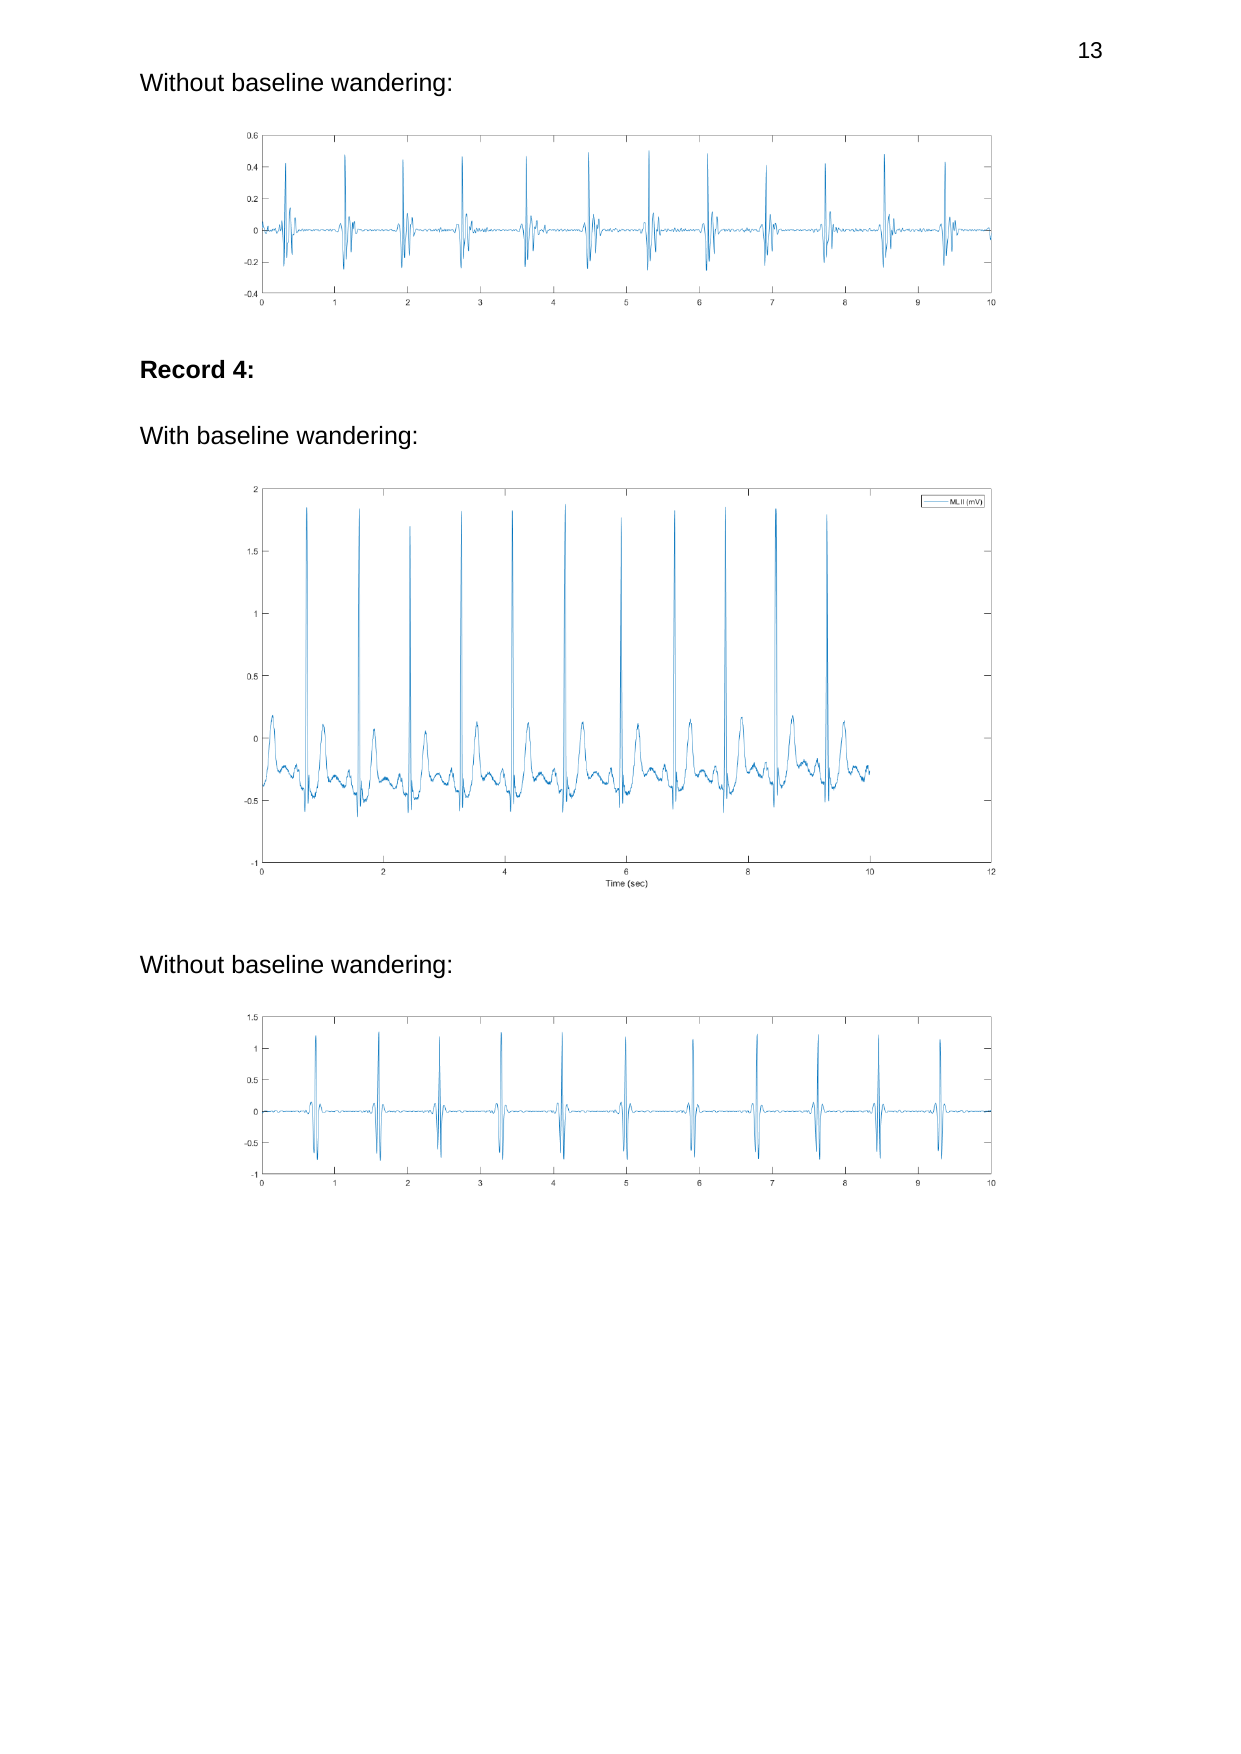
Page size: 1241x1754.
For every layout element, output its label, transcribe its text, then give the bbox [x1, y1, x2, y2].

picture [139, 100, 1080, 352]
picture [139, 982, 1080, 1225]
text Without baseline wandering: [139, 68, 1103, 96]
text Without baseline wandering: [139, 949, 1103, 978]
text With baseline wandering: [139, 421, 1103, 450]
picture [139, 454, 1080, 913]
text Record 4: [139, 355, 1103, 384]
